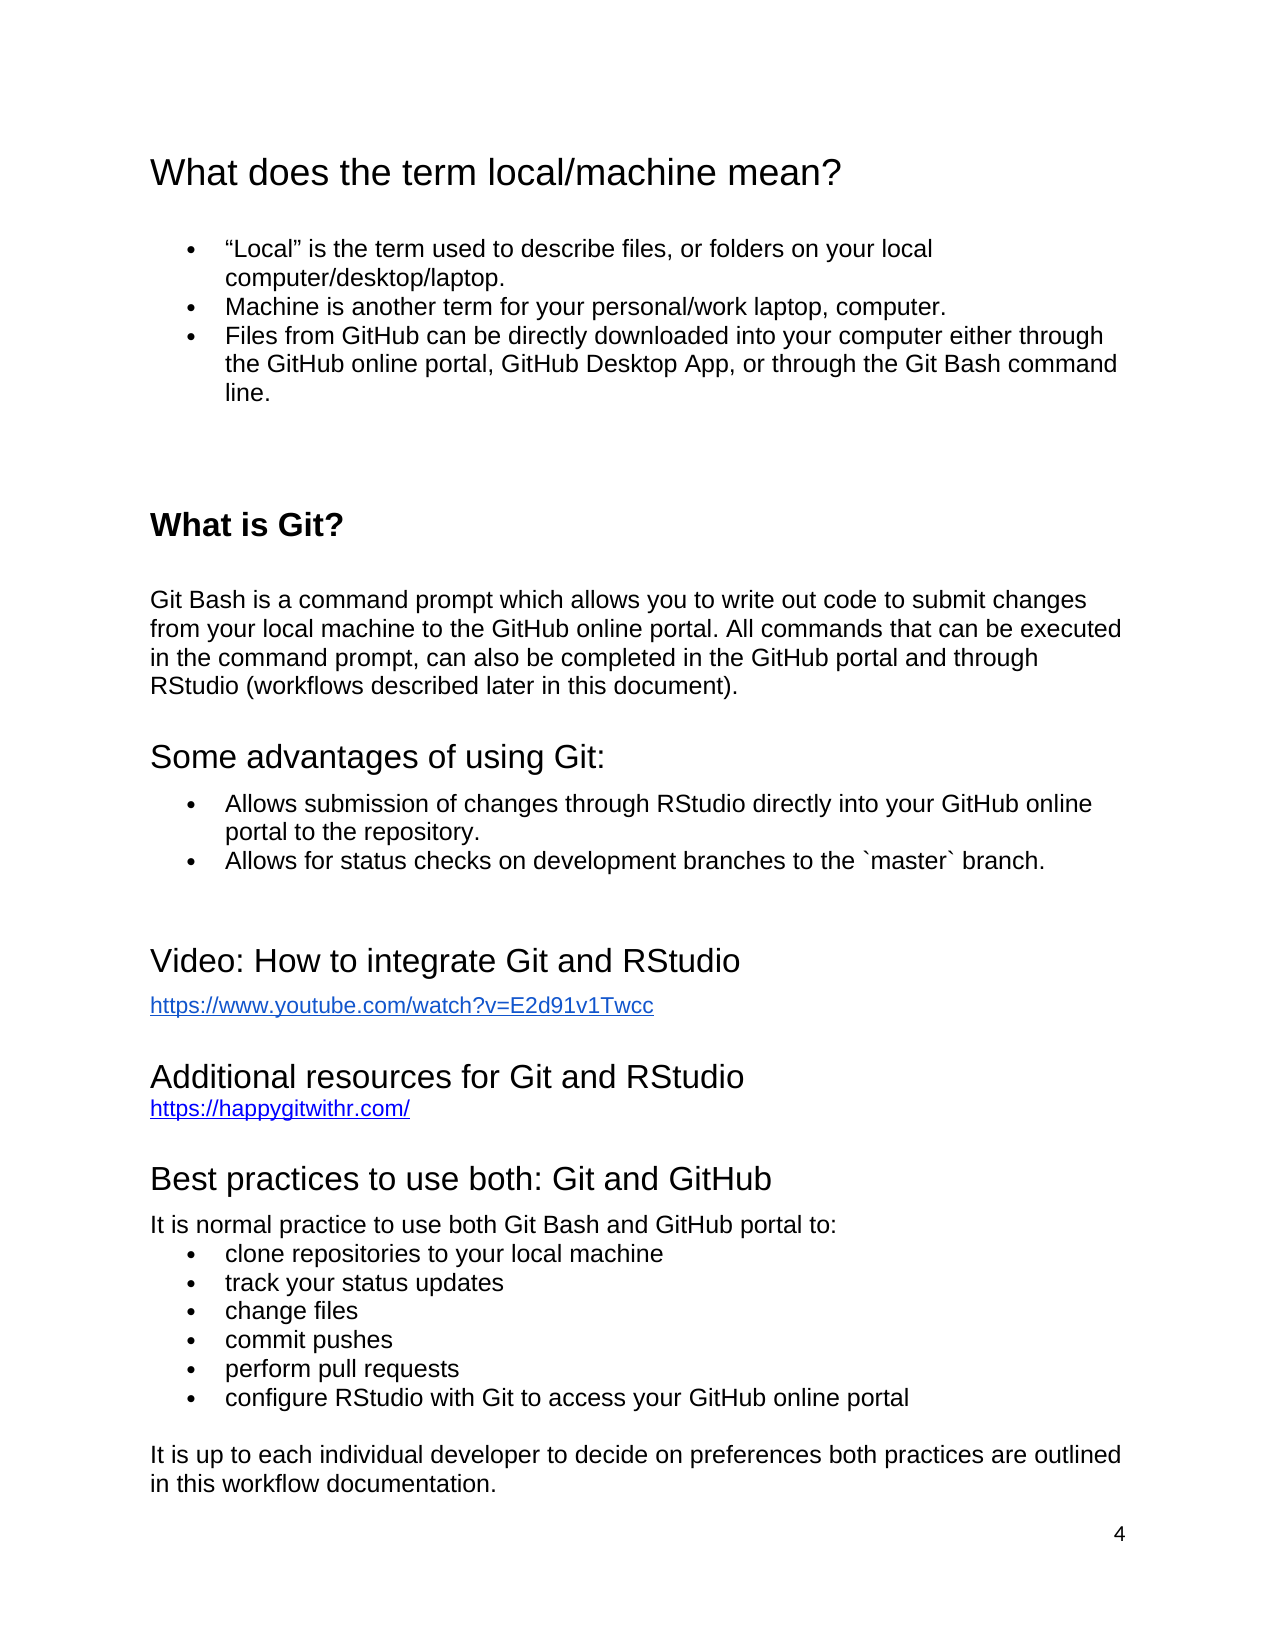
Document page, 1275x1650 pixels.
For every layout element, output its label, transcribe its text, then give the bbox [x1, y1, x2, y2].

list “Local” is the term used to describe files, or folders on your local computer/desktop/laptop. [187, 234, 1125, 292]
list track your status updates [187, 1267, 1125, 1296]
text https://www.youtube.com/watch?v=E2d91v1Twcc [150, 992, 1125, 1018]
list clone repositories to your local machine [187, 1239, 1125, 1267]
list Allows for status checks on development branches to the `master` branch. [187, 846, 1125, 875]
text It is up to each individual developer to decide on preferences both practices are outlined in this workflow documentation. [150, 1440, 1125, 1497]
list configure RStudio with Git to access your GitHub online portal [187, 1382, 1125, 1411]
list Files from GitHub can be directly downloaded into your computer either through the GitHub online portal, GitHub Desktop App, or through the Git Bash command line. [187, 321, 1125, 464]
list Allows submission of changes through RStudio directly into your GitHub online portal to the repository. [187, 788, 1125, 846]
text What does the term local/machine mean? [150, 150, 1125, 193]
list change files [187, 1296, 1125, 1325]
text What is Git? [150, 505, 1125, 544]
text It is normal practice to use both Git Bash and GitHub portal to: [150, 1210, 1125, 1239]
text Video: How to integrate Git and RStudio [150, 941, 1125, 979]
list Machine is another term for your personal/work laptop, computer. [187, 292, 1125, 321]
text Best practices to use both: Git and GitHub [150, 1159, 1125, 1197]
text Additional resources for Git and RStudio [150, 1057, 1125, 1095]
text Git Bash is a command prompt which allows you to write out code to submit changes from your local machine to the GitHub online portal. All commands that can be executed in the command prompt, can also be completed in the GitHub portal and through RStudio (workflows described later in this document). [150, 585, 1125, 700]
text https://happygitwithr.com/ [150, 1095, 1125, 1122]
list commit pushes [187, 1325, 1125, 1354]
text Some advantages of using Git: [150, 738, 1125, 776]
list perform pull requests [187, 1354, 1125, 1382]
